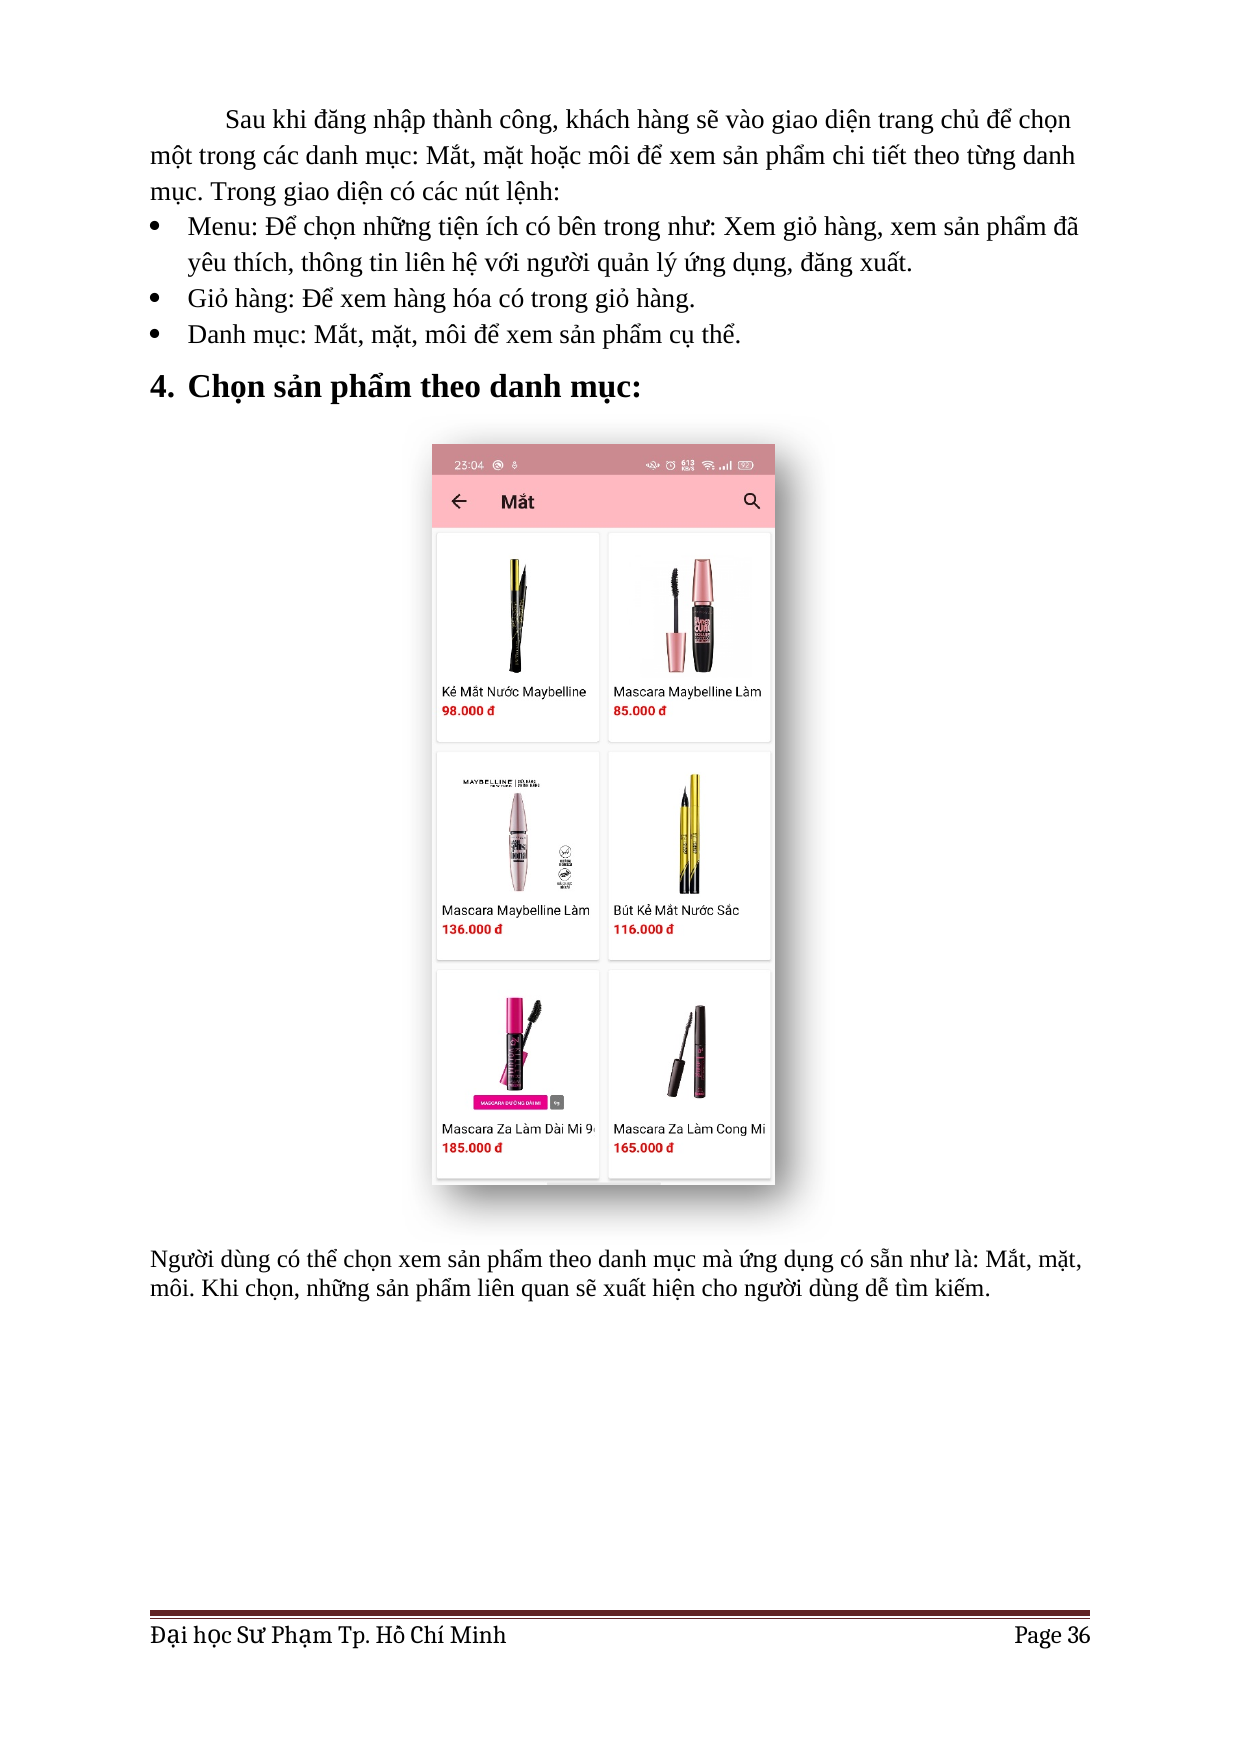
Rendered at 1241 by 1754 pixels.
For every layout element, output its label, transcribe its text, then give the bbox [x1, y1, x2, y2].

list Giỏ hàng: Để xem hàng hóa có trong giỏ hàng. [150, 282, 1090, 313]
subtitle Chọn sản phẩm theo danh mục: [150, 366, 1090, 404]
list Sau khi đăng nhập thành công, khách hàng sẽ vào giao diện trang chủ để chọn một trong các danh mục: Mắt, mặt hoặc môi để xem sản phẩm chi tiết theo từng danh mục. Trong giao diện có các nút lệnh: [150, 103, 1090, 206]
list Menu: Để chọn những tiện ích có bên trong như: Xem giỏ hàng, xem sản phẩm đã yêu thích, thông tin liên hệ với người quản lý ứng dụng, đăng xuất. [150, 210, 1090, 277]
text Người dùng có thể chọn xem sản phẩm theo danh mục mà ứng dụng có sẵn như là: Mắt, mặt, môi. Khi chọn, những sản phẩm liên quan sẽ xuất hiện cho người dùng dễ tìm kiếm. [150, 1244, 1090, 1302]
picture [432, 444, 775, 1185]
list Danh mục: Mắt, mặt, môi để xem sản phẩm cụ thể. [150, 318, 1090, 349]
